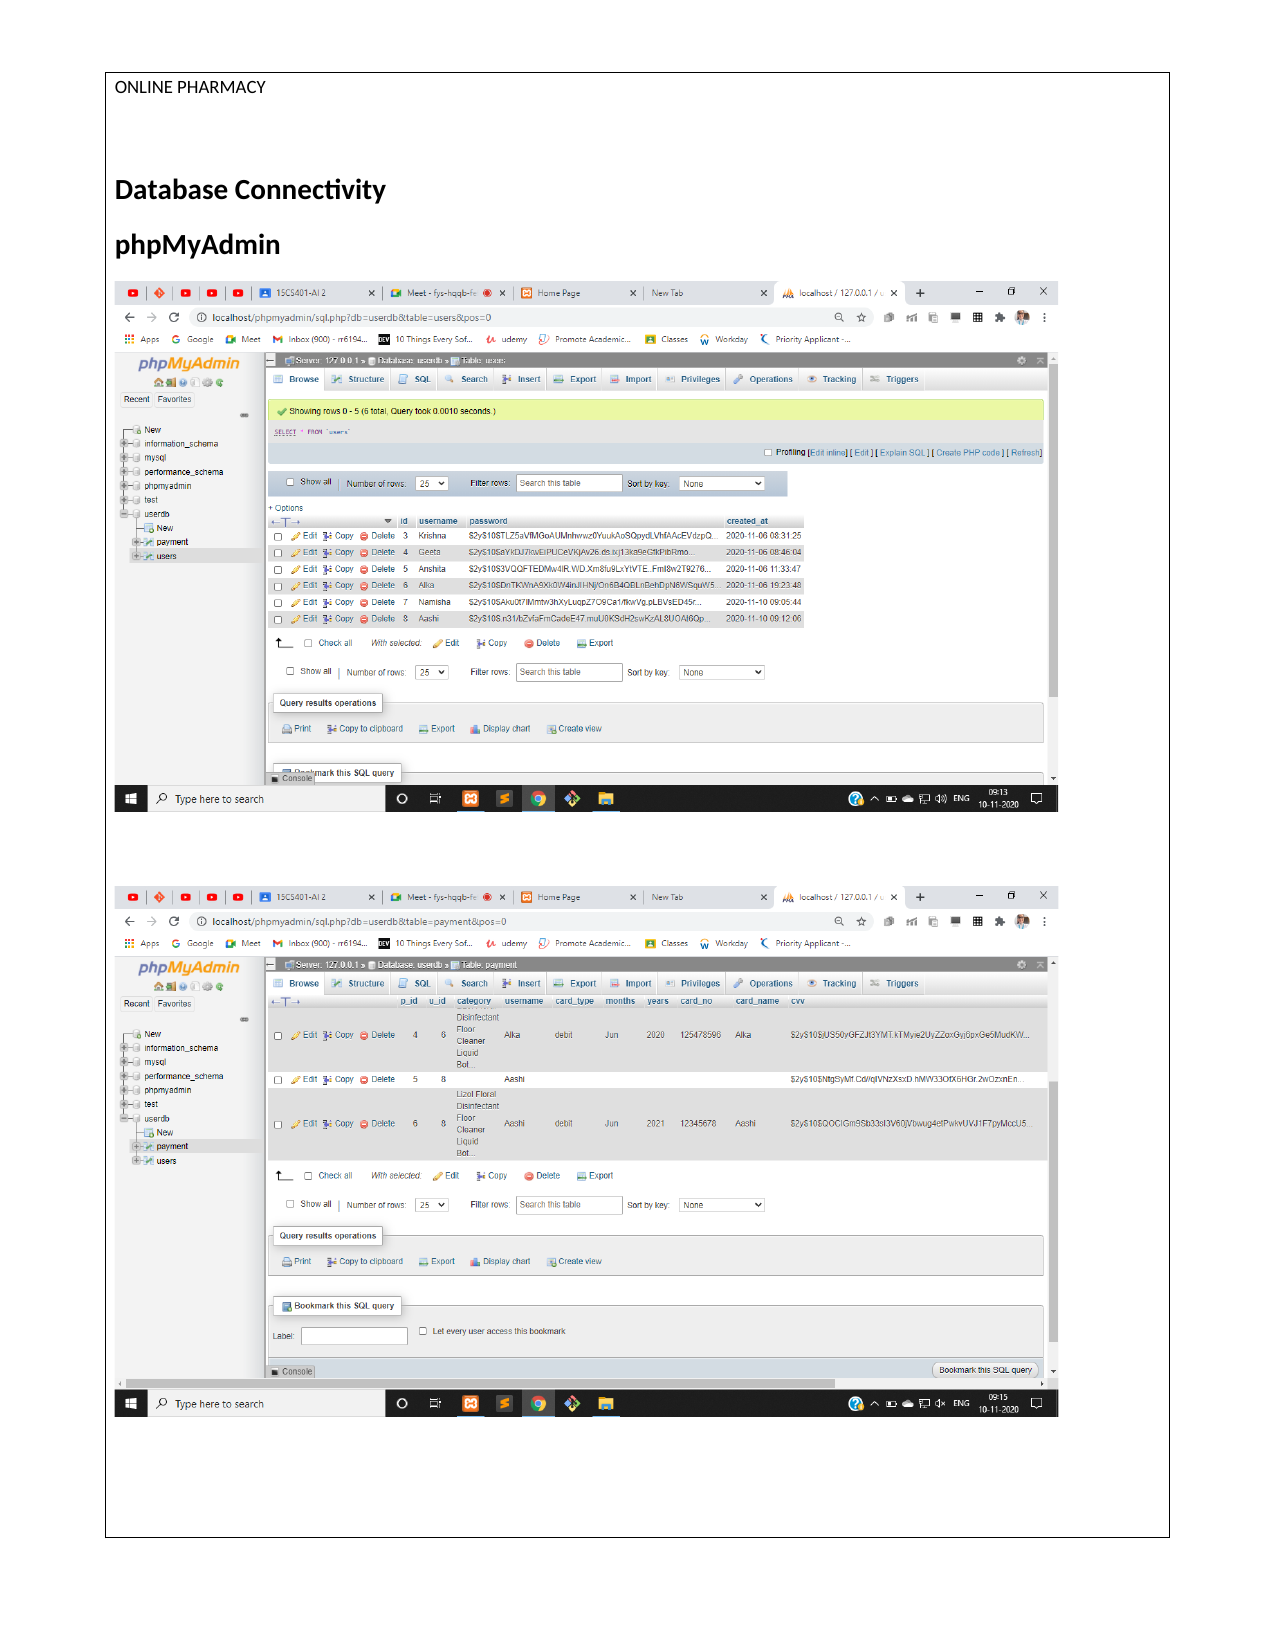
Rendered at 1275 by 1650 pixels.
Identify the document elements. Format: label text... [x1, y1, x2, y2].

picture [114, 886, 1059, 1417]
picture [114, 281, 1059, 812]
text phpMyAdmin [114, 226, 1160, 262]
text Database Connectivity [114, 171, 1160, 207]
